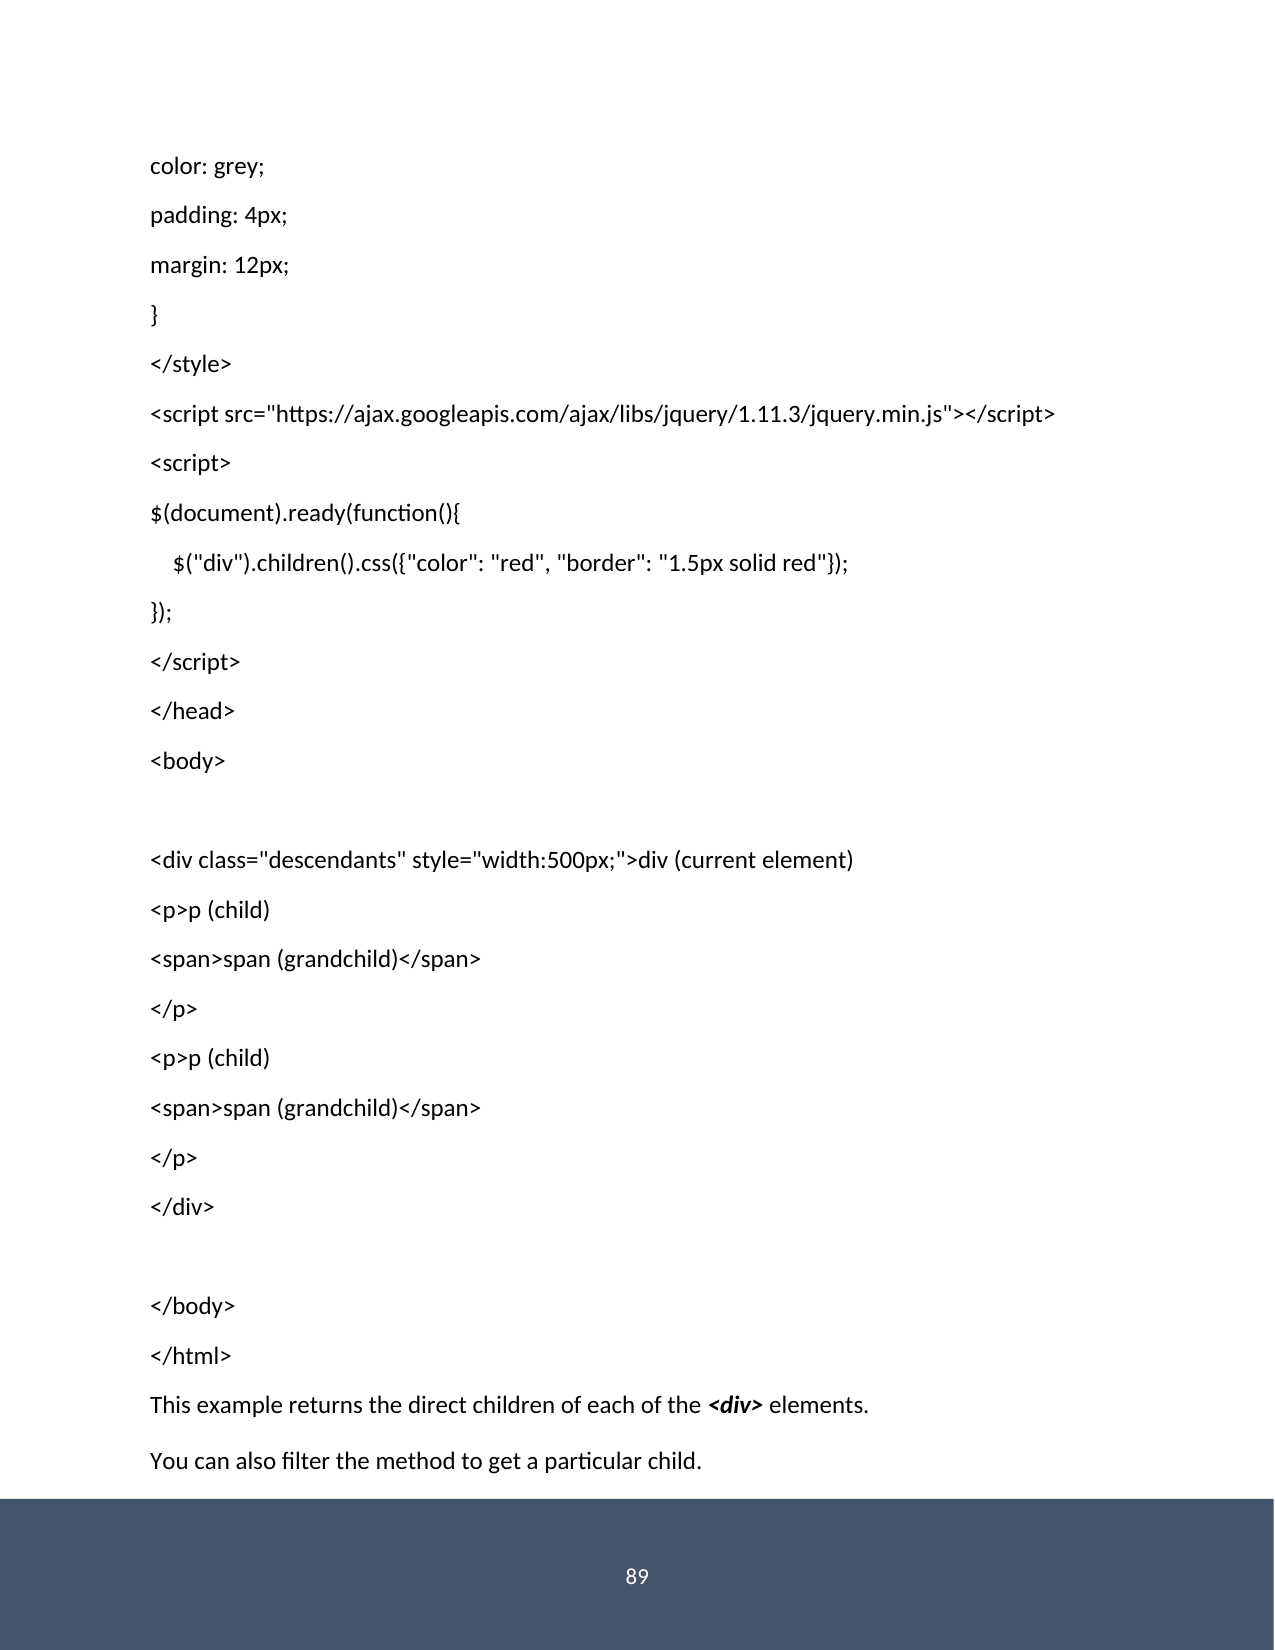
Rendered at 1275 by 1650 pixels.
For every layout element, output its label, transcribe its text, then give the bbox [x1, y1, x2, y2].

text </head> [150, 695, 1125, 726]
text </html> [150, 1340, 1125, 1371]
text </body> [150, 1290, 1125, 1321]
text <p>p (child) [150, 1042, 1125, 1073]
text <div class="descendants" style="width:500px;">div (current element) [150, 844, 1125, 875]
text margin: 12px; [150, 249, 1125, 280]
text $(document).ready(function(){ [150, 497, 1125, 528]
text </script> [150, 646, 1125, 676]
text $("div").children().css({"color": "red", "border": "1.5px solid red"}); [150, 547, 1125, 577]
text </div> [150, 1191, 1125, 1222]
text You can also filter the method to get a particular child. [150, 1445, 1125, 1476]
text <span>span (grandchild)</span> [150, 1092, 1125, 1123]
text <p>p (child) [150, 894, 1125, 924]
text } [150, 299, 1125, 329]
text <span>span (grandchild)</span> [150, 943, 1125, 974]
text </p> [150, 993, 1125, 1023]
text padding: 4px; [150, 199, 1125, 230]
text color: grey; [150, 150, 1125, 181]
text <body> [150, 745, 1125, 776]
text </style> [150, 348, 1125, 379]
text }); [150, 596, 1125, 627]
text This example returns the direct children of each of the <div> elements. [150, 1389, 1125, 1420]
text <script src="https://ajax.googleapis.com/ajax/libs/jquery/1.11.3/jquery.min.js"></script> [150, 398, 1125, 428]
text </p> [150, 1142, 1125, 1172]
text <script> [150, 447, 1125, 478]
